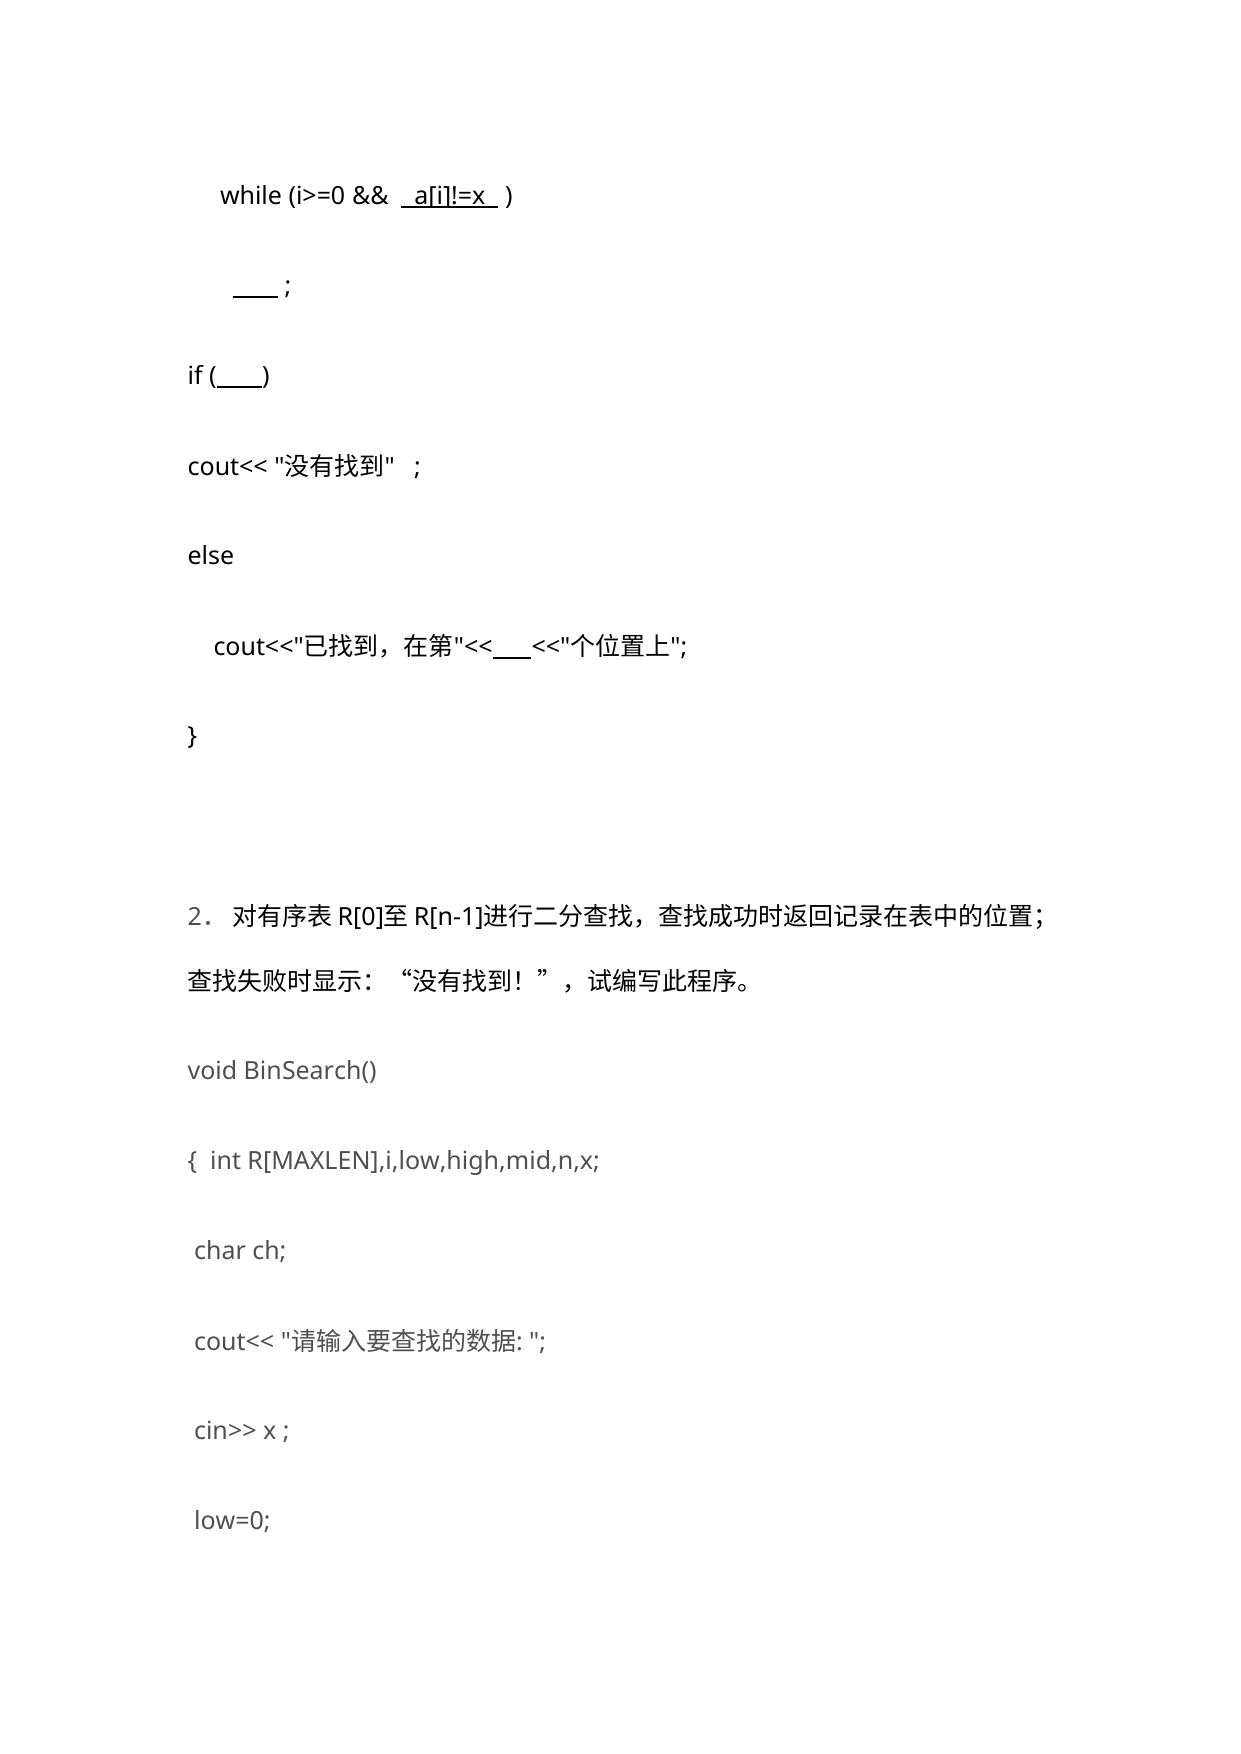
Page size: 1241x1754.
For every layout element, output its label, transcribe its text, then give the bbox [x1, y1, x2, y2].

text char ch; [187, 1217, 1053, 1282]
text if ( ) [187, 342, 1053, 407]
text while (i>=0 && a[i]!=x ) [187, 162, 1053, 227]
text cout<<"已找到，在第"<< <<"个位置上"; [187, 612, 1053, 677]
text else [187, 522, 1053, 587]
text low=0; [187, 1487, 1053, 1552]
text cout<< "请输入要查找的数据: "; [187, 1307, 1053, 1372]
text { int R[MAXLEN],i,low,high,mid,n,x; [187, 1127, 1053, 1192]
text } [187, 702, 1053, 767]
text ; [187, 252, 1053, 317]
text 2． 对有序表R[0]至R[n-1]进行二分查找，查找成功时返回记录在表中的位置；查找失败时显示：“没有找到！”，试编写此程序。 [187, 882, 1053, 1012]
text cout<< "没有找到" ; [187, 432, 1053, 497]
text void BinSearch() [187, 1037, 1053, 1102]
text cin>> x ; [187, 1397, 1053, 1462]
